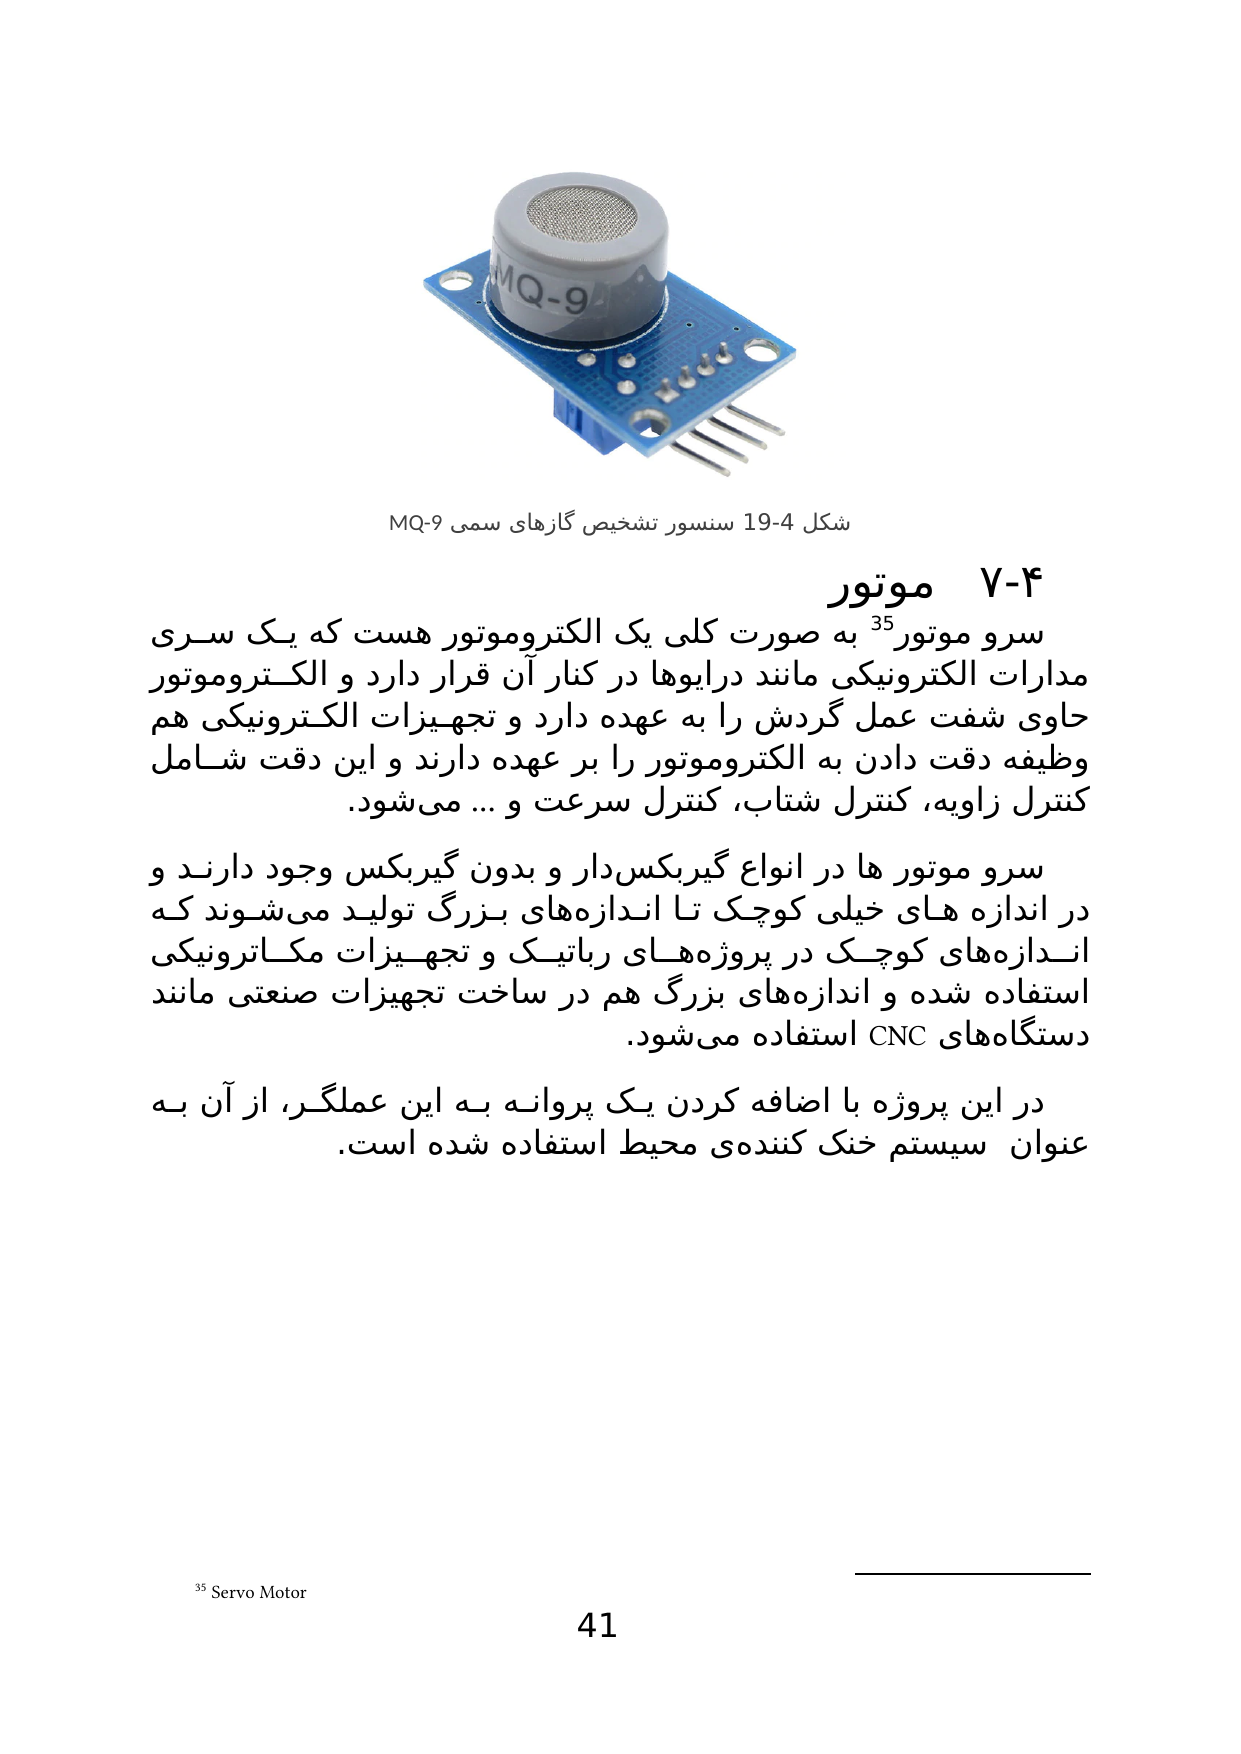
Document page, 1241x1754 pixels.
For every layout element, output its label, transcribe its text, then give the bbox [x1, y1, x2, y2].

text سرو موتور ها در انواع گیربکس‌دار و بدون گیربکس وجود دارند و در اندازه های خیلی کوچک تا اندازه‌های بزرگ تولید می‌شوند که اندازه‌های کوچک در پروژه‌های رباتیک و تجهیزات مکاترونیکی استفاده شده و اندازه‌های بزرگ هم در ساخت تجهیزات صنعتی مانند دستگاه‌های CNC استفاده می‌شود. [150, 847, 1090, 1054]
picture [386, 169, 851, 481]
subtitle ۴-‏۷ موتور [150, 555, 1090, 608]
text در این پروژه با اضافه کردن یک پروانه به این عملگر، از آن به عنوان سیستم خنک کننده‌ی محیط استفاده شده است. [150, 1082, 1090, 1162]
text سرو موتور به صورت کلی یک الکتروموتور هست که یک سری مدارات الکترونیکی مانند درایوها در کنار آن قرار دارد و الکتروموتور حاوی شفت عمل گردش را به عهده دارد و تجهیزات الکترونیکی هم وظیفه دقت دادن به الکتروموتور را بر عهده دارند و این دقت شامل کنترل زاویه، کنترل شتاب، کنترل سرعت و ... می‌شود. [150, 613, 1090, 819]
